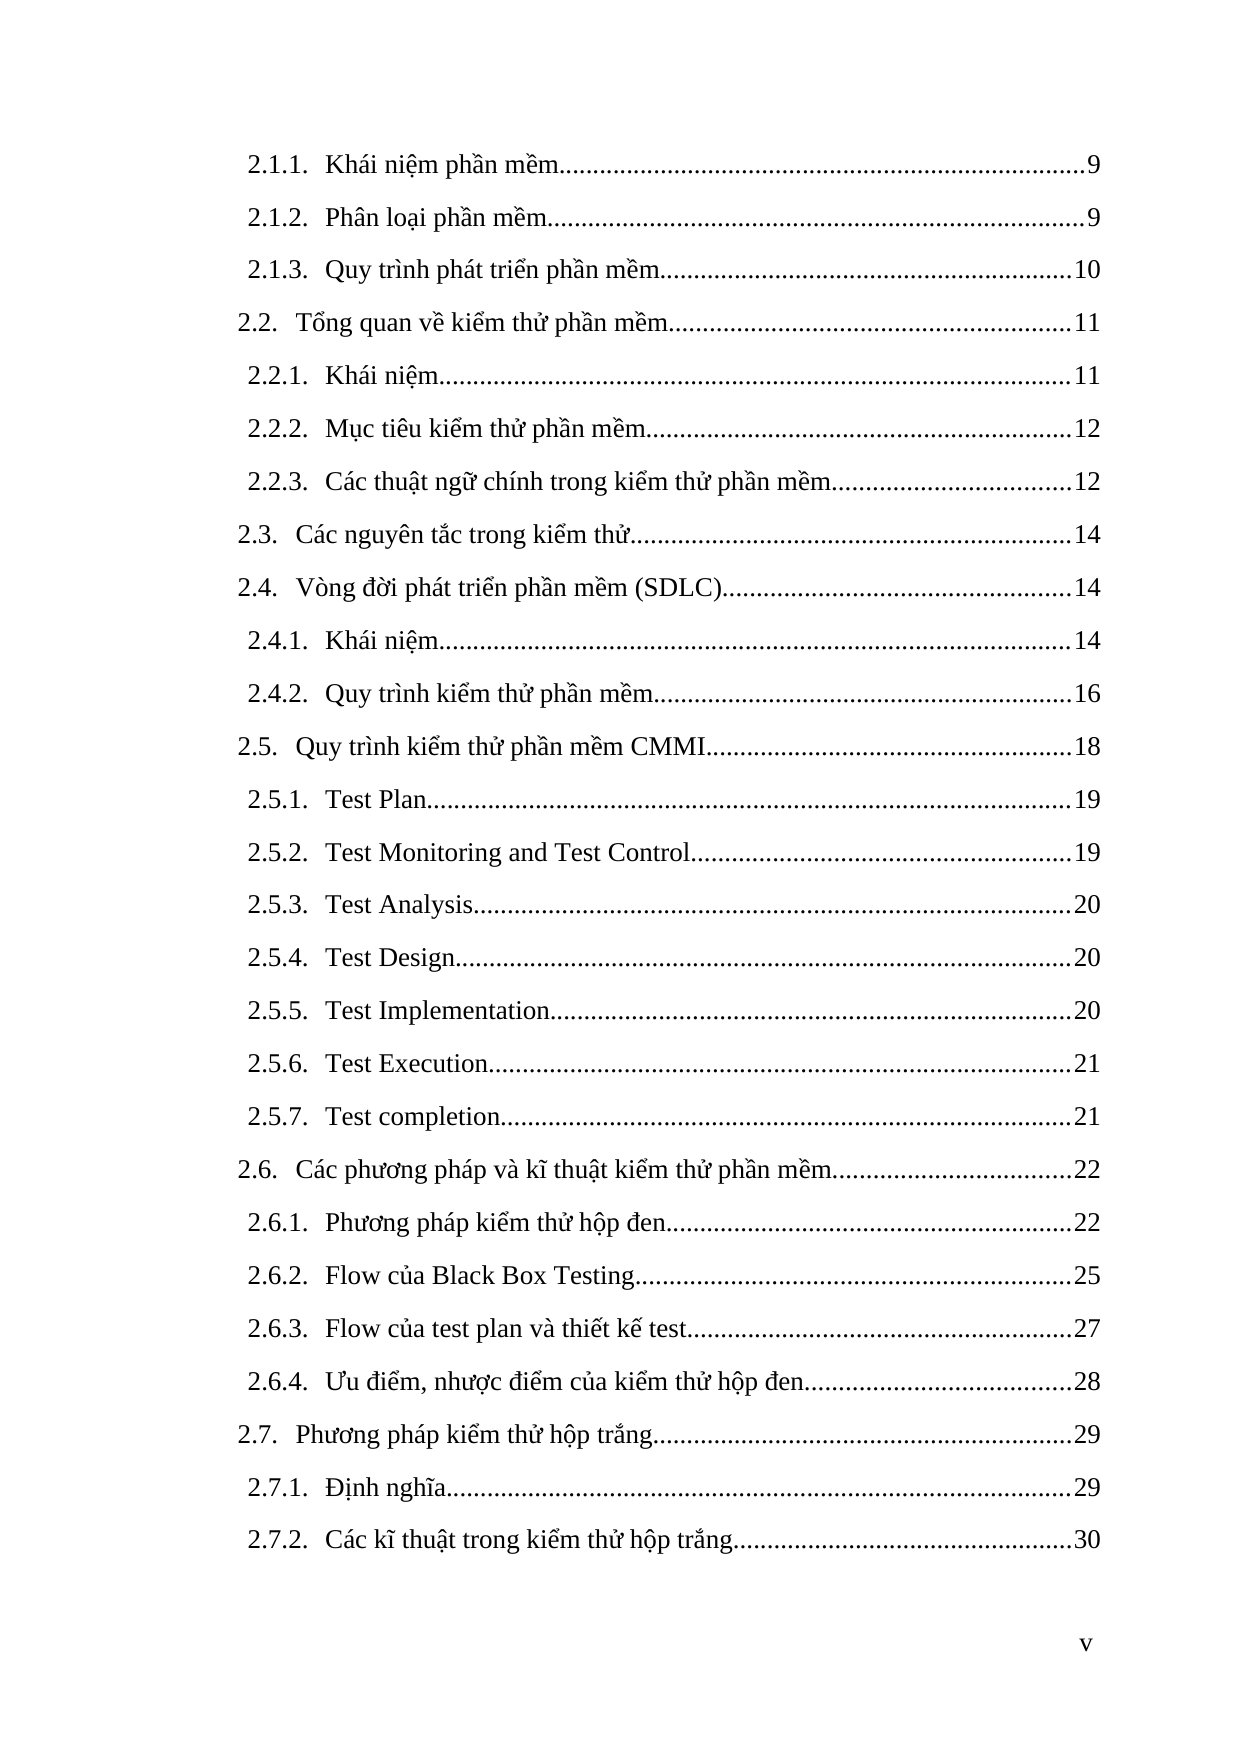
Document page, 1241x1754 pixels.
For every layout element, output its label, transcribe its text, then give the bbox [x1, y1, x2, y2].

text 2.2.2. Mục tiêu kiểm thử phần mềm 12 [247, 412, 1092, 443]
text 2.7.1. Định nghĩa 29 [247, 1471, 1092, 1502]
text 2.6. Các phương pháp và kĩ thuật kiểm thử phần mềm 22 [220, 1153, 1092, 1184]
text 2.6.3. Flow của test plan và thiết kế test 27 [247, 1312, 1092, 1343]
text 2.4. Vòng đời phát triển phần mềm (SDLC) 14 [220, 571, 1092, 602]
text 2.5.1. Test Plan 19 [247, 783, 1092, 814]
text 2.7.2. Các kĩ thuật trong kiểm thử hộp trắng 30 [247, 1523, 1092, 1555]
text 2.4.2. Quy trình kiểm thử phần mềm 16 [247, 677, 1092, 708]
text 2.5.7. Test completion 21 [247, 1100, 1092, 1131]
text 2.6.1. Phương pháp kiểm thử hộp đen 22 [247, 1206, 1092, 1237]
text 2.3. Các nguyên tắc trong kiểm thử 14 [220, 518, 1092, 549]
text 2.6.4. Ưu điểm, nhược điểm của kiểm thử hộp đen 28 [247, 1365, 1092, 1396]
text 2.2.3. Các thuật ngữ chính trong kiểm thử phần mềm 12 [831, 465, 1092, 496]
text 2.5.2. Test Monitoring and Test Control 19 [247, 836, 1092, 867]
text 2.7. Phương pháp kiểm thử hộp trắng 29 [220, 1418, 1092, 1449]
text 2.5.6. Test Execution 21 [247, 1047, 1092, 1078]
text 2.4.1. Khái niệm 14 [247, 624, 1092, 655]
text 2.2. Tổng quan về kiểm thử phần mềm 11 [220, 306, 1092, 338]
text 2.5.3. Test Analysis 20 [247, 888, 1092, 920]
text 2.5. Quy trình kiểm thử phần mềm CMMI 18 [220, 730, 1092, 761]
text 2.1.2. Phân loại phần mềm 9 [247, 201, 1092, 232]
text 2.6.2. Flow của Black Box Testing 25 [247, 1259, 1092, 1290]
text 2.5.5. Test Implementation 20 [247, 994, 1092, 1026]
text 2.1.3. Quy trình phát triển phần mềm 10 [247, 253, 1092, 285]
text 2.1.1. Khái niệm phần mềm 9 [247, 148, 1092, 179]
text 2.2.1. Khái niệm 11 [247, 359, 1092, 391]
text 2.5.4. Test Design 20 [247, 941, 1092, 973]
